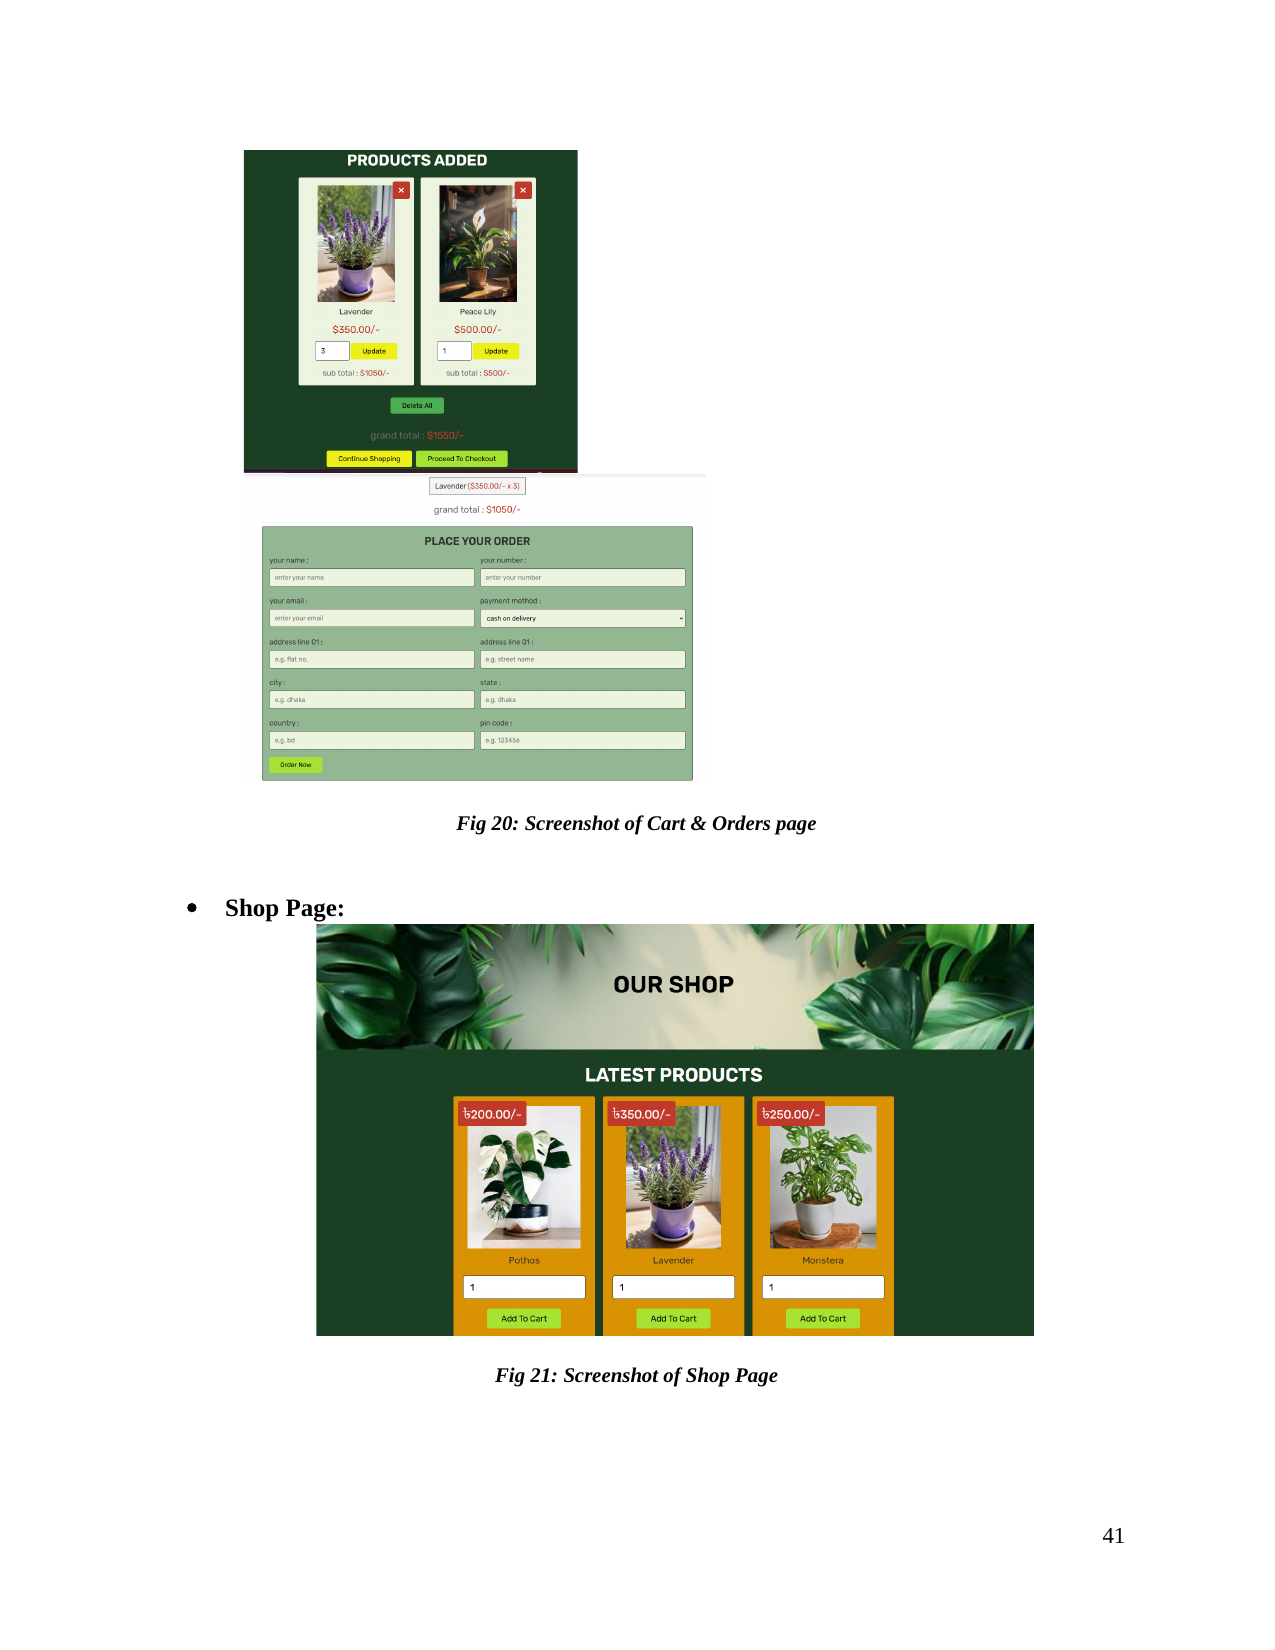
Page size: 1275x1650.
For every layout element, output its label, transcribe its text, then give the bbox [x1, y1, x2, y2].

text Fig 21: Screenshot of Shop Page [150, 1363, 1125, 1387]
list Shop Page: [187, 893, 1125, 922]
text Fig 20: Screenshot of Cart & Orders page [150, 811, 1125, 835]
